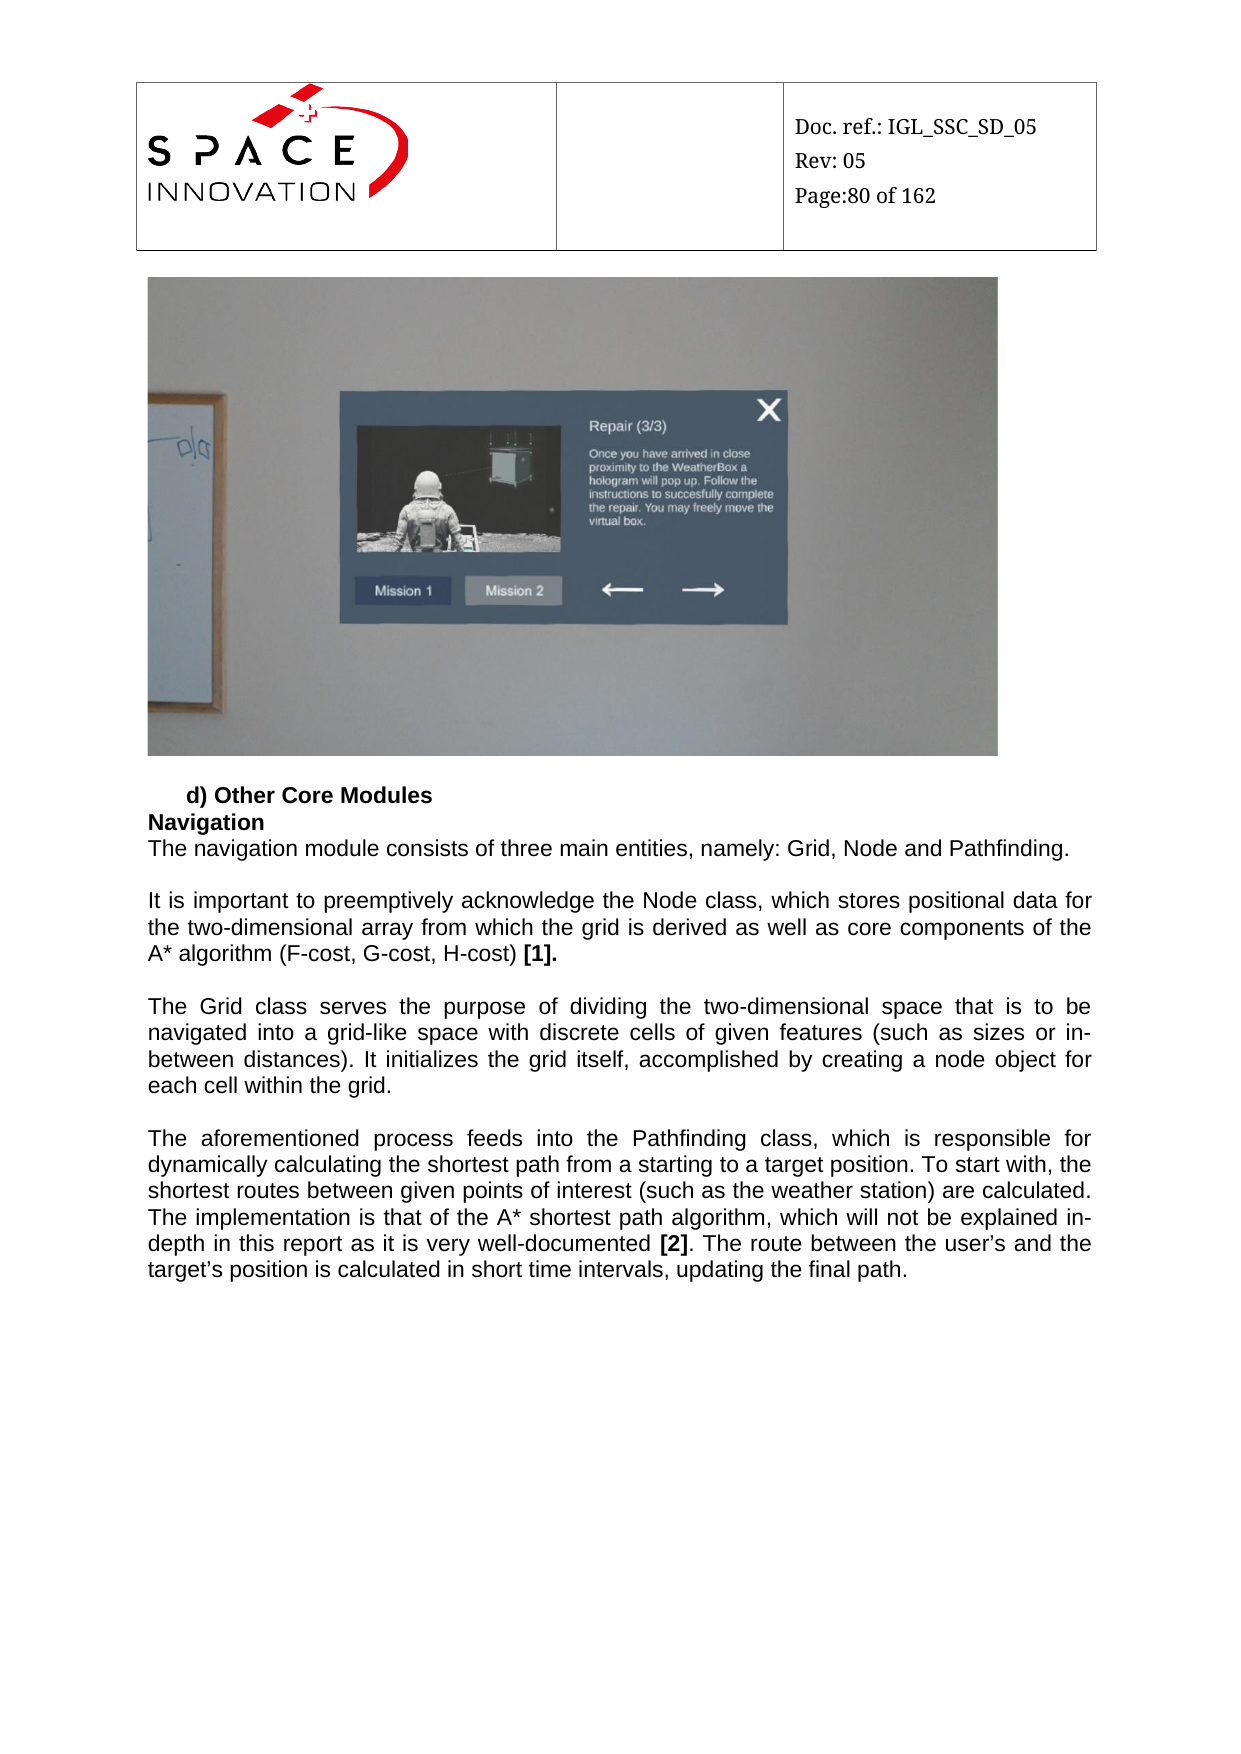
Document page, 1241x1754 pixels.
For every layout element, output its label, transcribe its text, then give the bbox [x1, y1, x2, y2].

picture [147, 277, 998, 756]
text Navigation [148, 808, 1093, 835]
text The Grid class serves the purpose of dividing the two-dimensional space that is to be navigated into a grid-like space with discrete cells of given features (such as sizes or in-between distances). It initializes the grid itself, accomplished by creating a node object for each cell within the grid. [148, 993, 1093, 1098]
text The aforementioned process feeds into the Pathfinding class, which is responsible for dynamically calculating the shortest path from a starting to a target position. To start with, the shortest routes between given points of interest (such as the weather station) are calculated. The implementation is that of the A* shortest path algorithm, which will not be explained in-depth in this report as it is very well-documented [2]. The route between the user’s and the target’s position is calculated in short time intervals, updating the final path. [148, 1125, 1093, 1283]
text d) Other Core Modules [148, 782, 1093, 808]
text It is important to preemptively acknowledge the Node class, which stores positional data for the two-dimensional array from which the grid is derived as well as core components of the A* algorithm (F-cost, G-cost, H-cost) [1]. [148, 887, 1093, 967]
picture [148, 83, 408, 201]
text The navigation module consists of three main entities, namely: Grid, Node and Pathfinding. [148, 835, 1093, 861]
